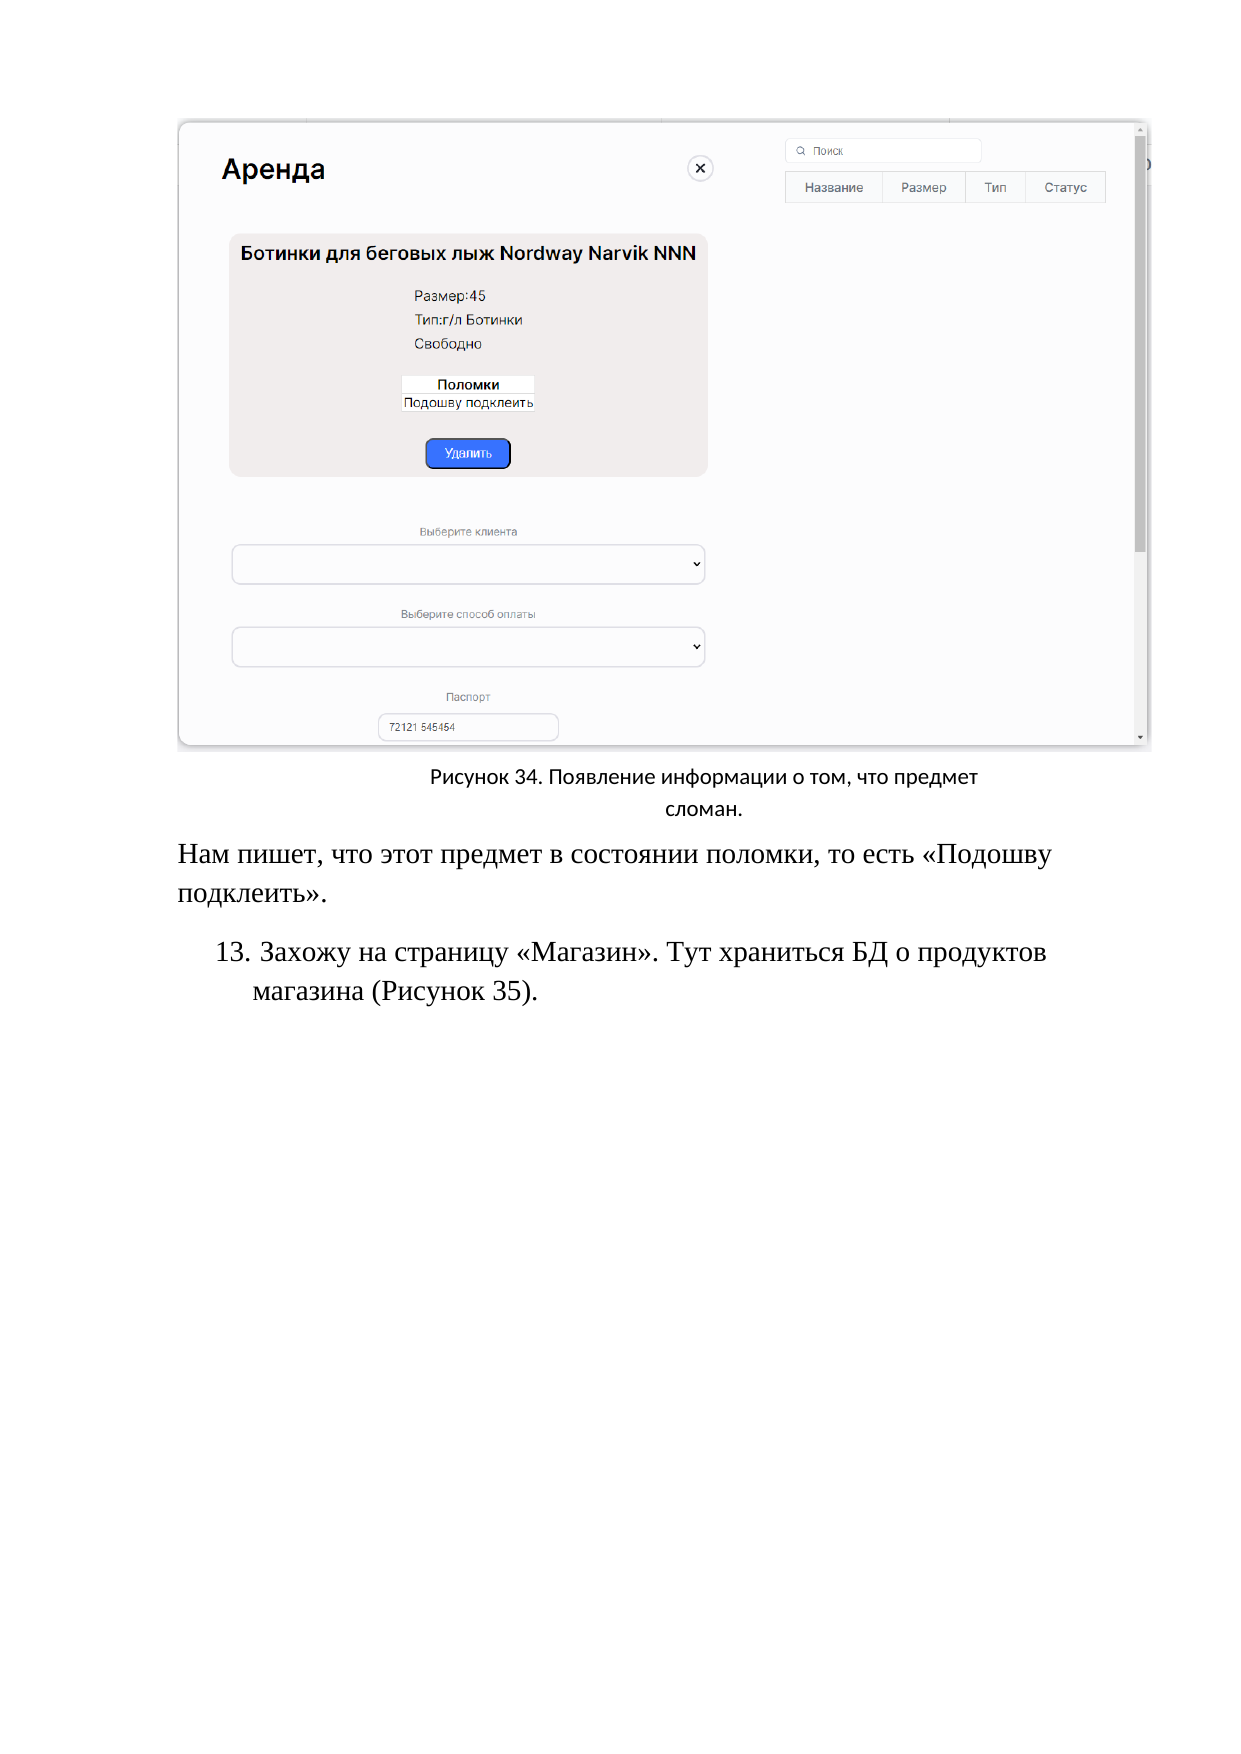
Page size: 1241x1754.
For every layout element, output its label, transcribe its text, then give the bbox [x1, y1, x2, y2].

list Захожу на страницу «Магазин». Тут храниться БД о продуктов магазина (Рисунок 35). [215, 934, 1152, 1006]
text Нам пишет, что этот предмет в состоянии поломки, то есть «Подошву подклеить». [177, 836, 1152, 908]
picture [177, 118, 1152, 752]
